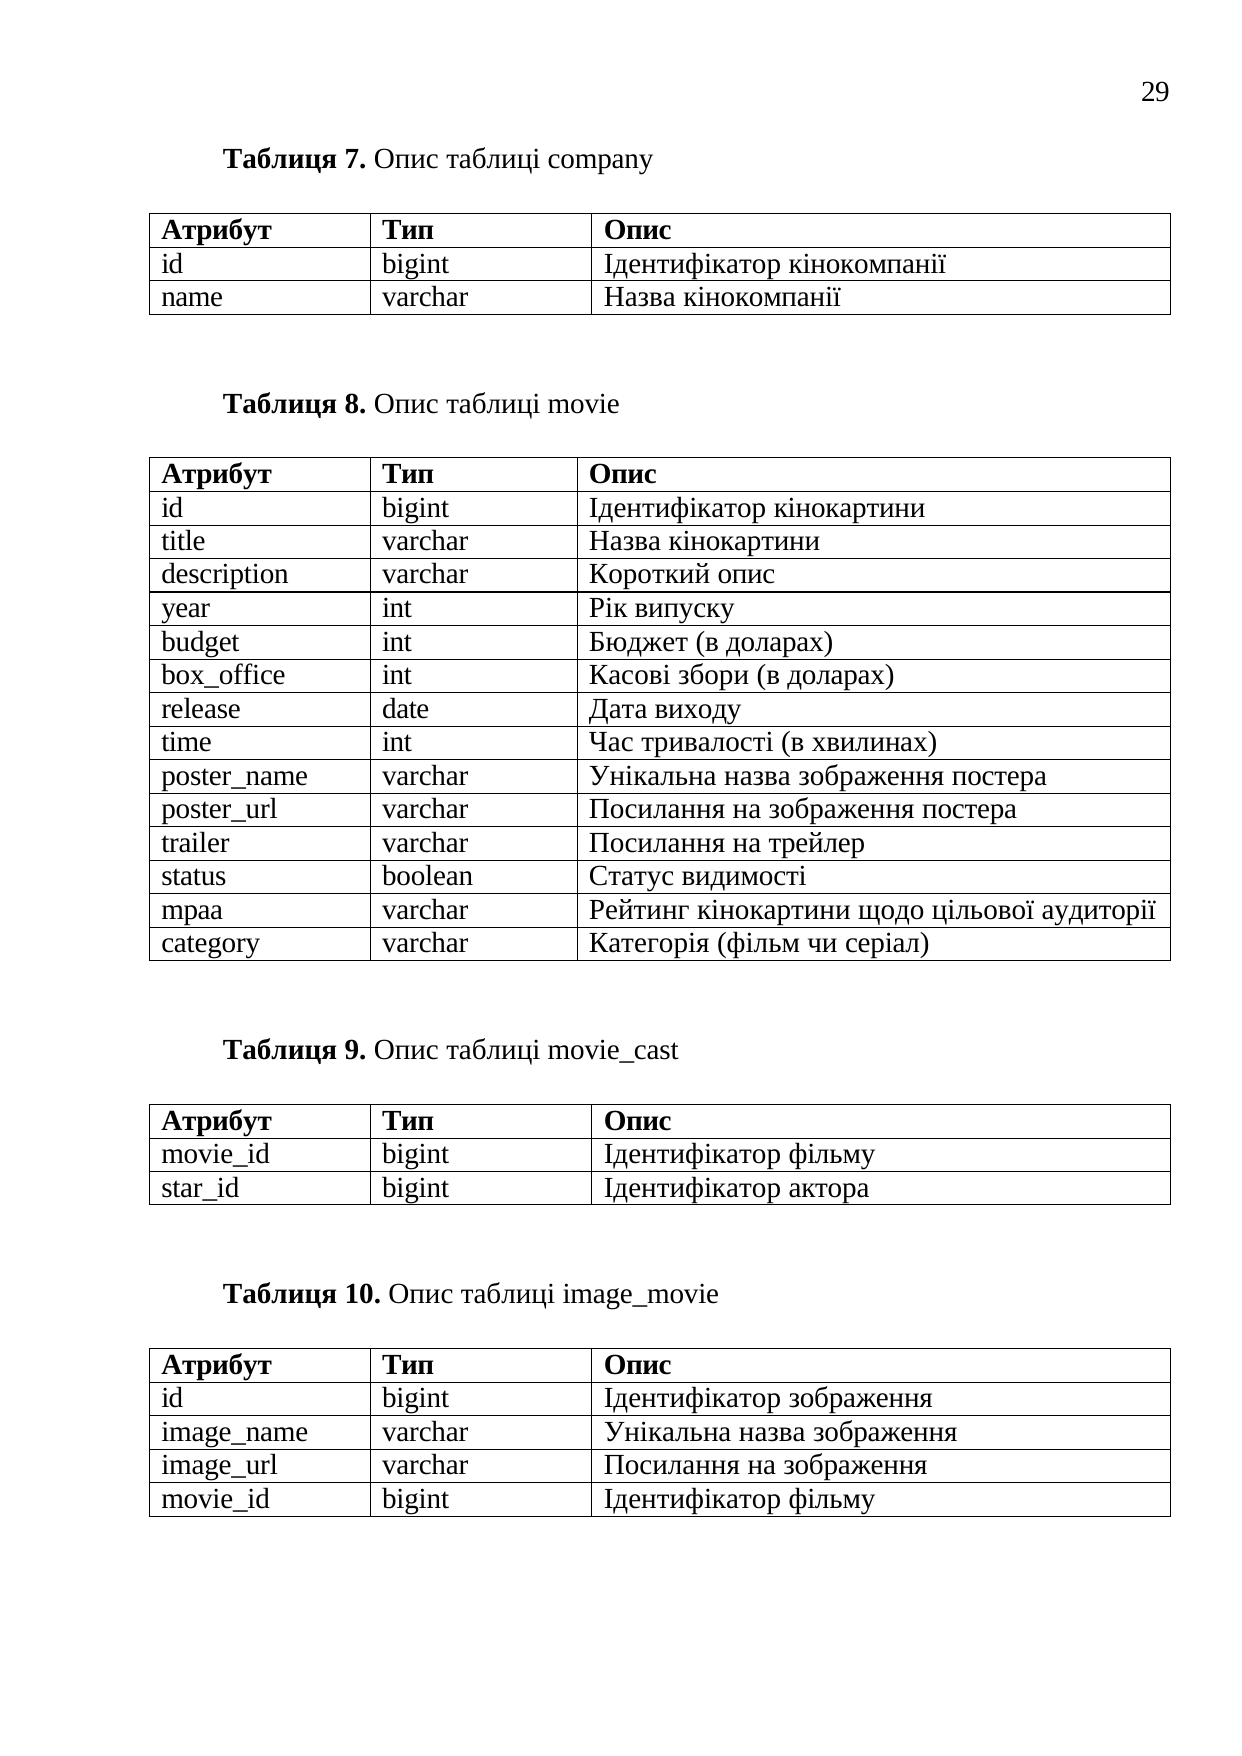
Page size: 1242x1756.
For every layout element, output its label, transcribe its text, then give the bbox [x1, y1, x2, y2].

table_cell movie_id [150, 1139, 370, 1171]
table_cell varchar [371, 760, 577, 792]
text Таблиця 8. Опис таблиці movie [223, 386, 1183, 419]
table_cell varchar [371, 1450, 591, 1482]
table_header Атрибут [150, 458, 370, 491]
table_header Атрибут [150, 1349, 370, 1382]
table_cell varchar [371, 559, 577, 591]
table_cell name [150, 281, 370, 314]
table_cell int [371, 593, 577, 625]
table_cell Статус видимості [578, 861, 1170, 893]
table_cell time [150, 727, 370, 759]
table_cell bigint [371, 1383, 591, 1415]
table_cell varchar [371, 281, 591, 314]
table_cell category [150, 928, 370, 960]
table_cell Рік випуску [578, 593, 1170, 625]
table_cell image_name [150, 1416, 370, 1449]
table_cell date [371, 693, 577, 726]
table_cell varchar [371, 526, 577, 558]
table_cell star_id [150, 1172, 370, 1204]
table_cell Касові збори (в доларах) [578, 660, 1170, 692]
table_cell mpaa [150, 894, 370, 927]
table_cell boolean [371, 861, 577, 893]
table_cell Бюджет (в доларах) [578, 626, 1170, 658]
table_cell Дата виходу [578, 693, 1170, 726]
table_cell id [150, 248, 370, 280]
text Таблиця 9. Опис таблиці movie_cast [223, 1032, 1183, 1066]
table_cell Ідентифікатор фільму [592, 1483, 1170, 1516]
table_cell Короткий опис [578, 559, 1170, 591]
table_cell id [150, 492, 370, 524]
table_cell Унікальна назва зображення постера [578, 760, 1170, 792]
table_cell Посилання на зображення постера [578, 794, 1170, 826]
table_cell description [150, 559, 370, 591]
table_cell Посилання на трейлер [578, 827, 1170, 859]
table_cell Назва кінокомпанії [592, 281, 1170, 314]
table_cell bigint [371, 492, 577, 524]
table_cell bigint [371, 248, 591, 280]
table_cell varchar [371, 827, 577, 859]
table_cell Ідентифікатор кінокомпанії [592, 248, 1170, 280]
table_header Опис [592, 214, 1170, 247]
table_cell box_office [150, 660, 370, 692]
table_cell Посилання на зображення [592, 1450, 1170, 1482]
table_cell bigint [371, 1139, 591, 1171]
table_cell varchar [371, 928, 577, 960]
table_cell poster_url [150, 794, 370, 826]
table_cell varchar [371, 794, 577, 826]
table_header Тип [371, 214, 591, 247]
table_cell budget [150, 626, 370, 658]
table_cell varchar [371, 894, 577, 927]
table_header Атрибут [150, 214, 370, 247]
table_header Опис [592, 1105, 1170, 1137]
table_cell Категорія (фільм чи серіал) [578, 928, 1170, 960]
table_cell movie_id [150, 1483, 370, 1516]
table_header Опис [578, 458, 1170, 491]
table_cell release [150, 693, 370, 726]
table_header Тип [371, 1349, 591, 1382]
table_header Опис [592, 1349, 1170, 1382]
table_cell Ідентифікатор фільму [592, 1139, 1170, 1171]
table_cell bigint [371, 1483, 591, 1516]
table_cell Ідентифікатор зображення [592, 1383, 1170, 1415]
table_cell Назва кінокартини [578, 526, 1170, 558]
table_cell title [150, 526, 370, 558]
table_header Атрибут [150, 1105, 370, 1137]
table_cell Унікальна назва зображення [592, 1416, 1170, 1449]
table_cell image_url [150, 1450, 370, 1482]
text Таблиця 10. Опис таблиці image_movie [223, 1276, 1183, 1310]
table_cell int [371, 660, 577, 692]
table_cell Ідентифікатор кінокартини [578, 492, 1170, 524]
table_cell trailer [150, 827, 370, 859]
table_cell Рейтинг кінокартини щодо цільової аудиторії [578, 894, 1170, 927]
table_cell Час тривалості (в хвилинах) [578, 727, 1170, 759]
table_cell Ідентифікатор актора [592, 1172, 1170, 1204]
text Таблиця 7. Опис таблиці company [223, 141, 1183, 175]
table_cell int [371, 626, 577, 658]
table_cell varchar [371, 1416, 591, 1449]
table_header Тип [371, 458, 577, 491]
table_cell id [150, 1383, 370, 1415]
table_cell year [150, 593, 370, 625]
table_cell int [371, 727, 577, 759]
table_cell bigint [371, 1172, 591, 1204]
table_cell status [150, 861, 370, 893]
table_cell poster_name [150, 760, 370, 792]
table_header Тип [371, 1105, 591, 1137]
